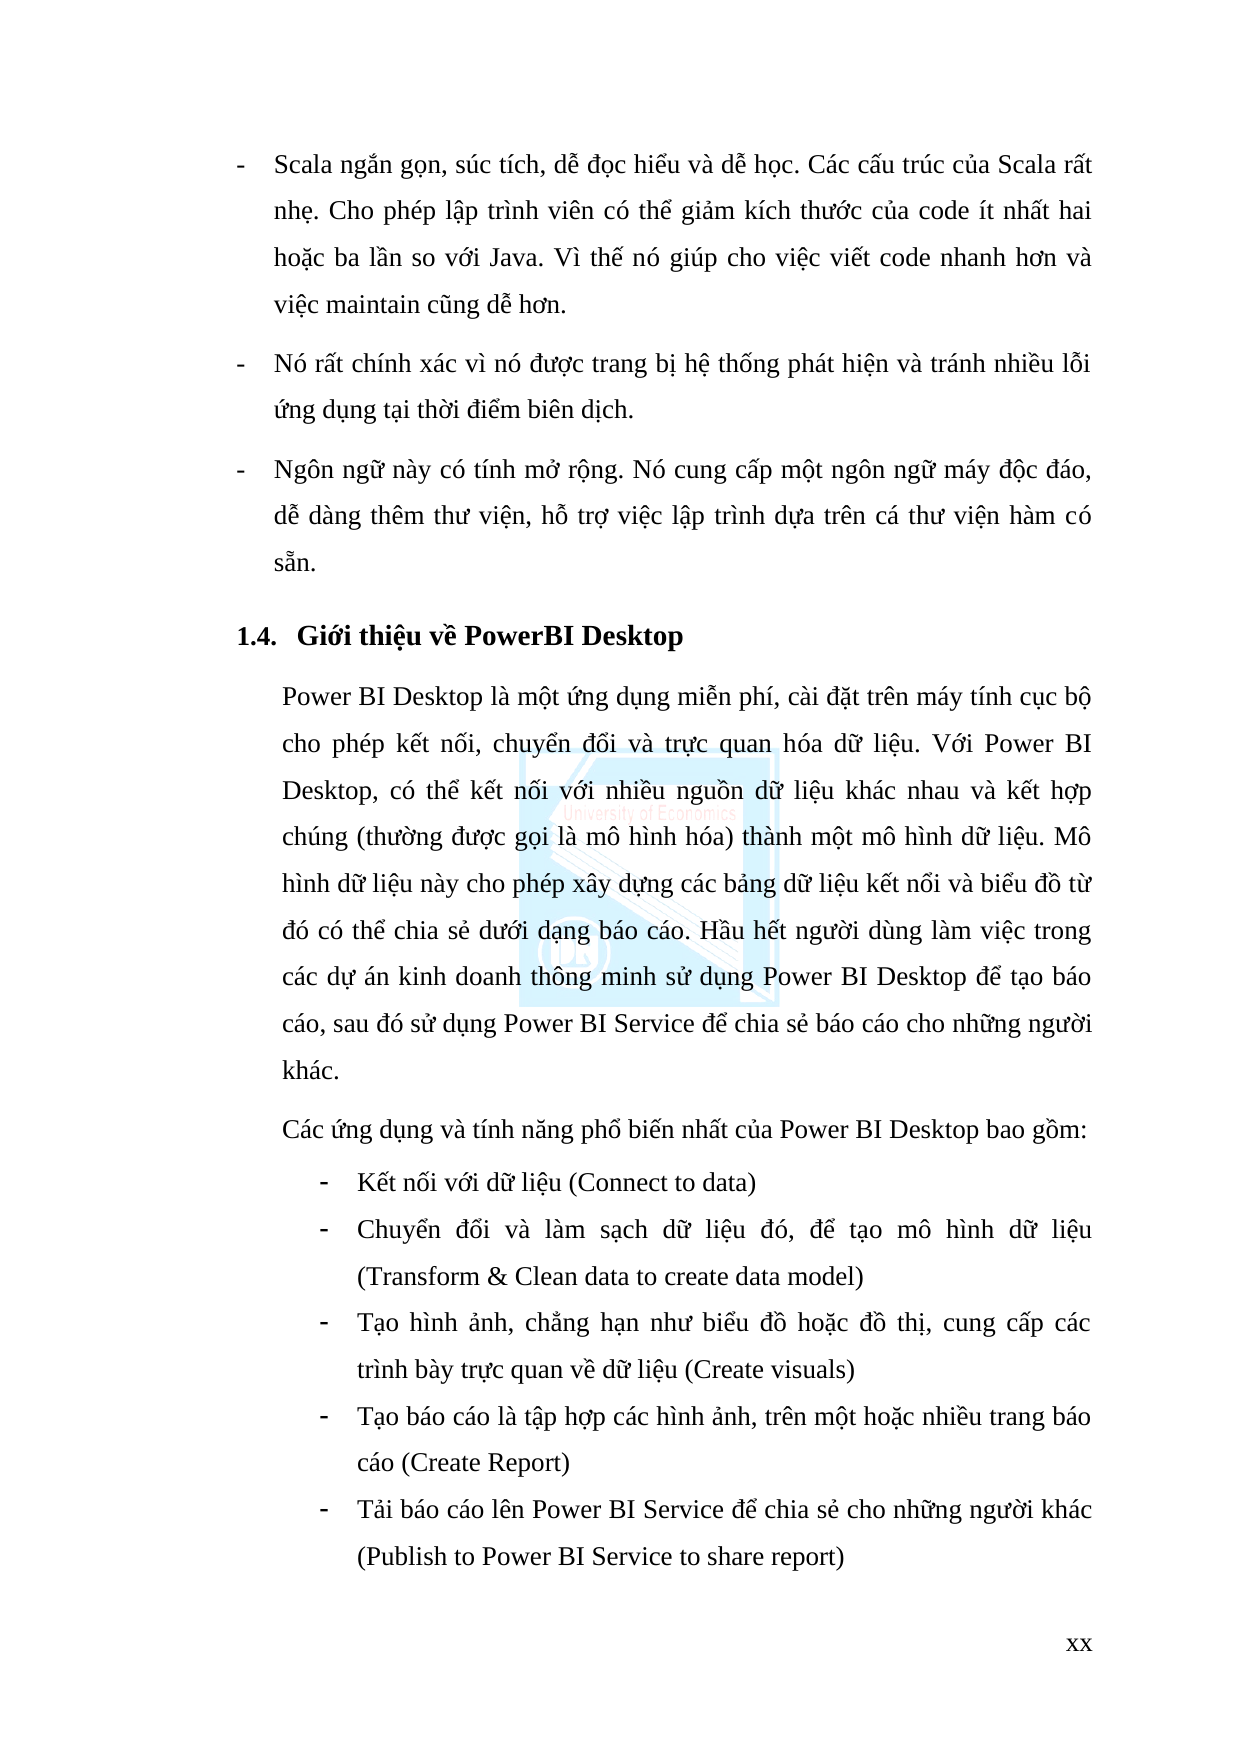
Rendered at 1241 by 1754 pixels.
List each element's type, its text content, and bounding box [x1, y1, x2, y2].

list Tạo hình ảnh, chẳng hạn như biểu đồ hoặc đồ thị, cung cấp các trình bày trực quan về dữ liệu (Create visuals) [319, 1306, 1092, 1384]
list Tạo báo cáo là tập hợp các hình ảnh, trên một hoặc nhiều trang báo cáo (Create Report) [319, 1400, 1092, 1478]
list Tải báo cáo lên Power BI Service để chia sẻ cho những người khác (Publish to Power BI Service to share report) [319, 1493, 1092, 1571]
list Chuyển đổi và làm sạch dữ liệu đó, để tạo mô hình dữ liệu (Transform & Clean data to create data model) [319, 1213, 1092, 1291]
list Kết nối với dữ liệu (Connect to data) [319, 1166, 1092, 1197]
text Các ứng dụng và tính năng phổ biến nhất của Power BI Desktop bao gồm: [282, 1113, 1092, 1144]
text Power BI Desktop là một ứng dụng miễn phí, cài đặt trên máy tính cục bộ cho phép kết nối, chuyển đổi và trực quan hóa dữ liệu. Với Power BI Desktop, có thể kết nối với nhiều nguồn dữ liệu khác nhau và kết hợp chúng (thường được gọi là mô hình hóa) thành một mô hình dữ liệu. Mô hình dữ liệu này cho phép xây dựng các bảng dữ liệu kết nổi và biểu đồ từ đó có thể chia sẻ dưới dạng báo cáo. Hầu hết người dùng làm việc trong các dự án kinh doanh thông minh sử dụng Power BI Desktop để tạo báo cáo, sau đó sử dụng Power BI Service để chia sẻ báo cáo cho những người khác. [282, 681, 1092, 1085]
text Nó rất chính xác vì nó được trang bị hệ thống phát hiện và tránh nhiều lỗi ứng dụng tại thời điểm biên dịch. [236, 347, 1092, 425]
text Ngôn ngữ này có tính mở rộng. Nó cung cấp một ngôn ngữ máy độc đáo, dễ dàng thêm thư viện, hỗ trợ việc lập trình dựa trên cá thư viện hàm có sẵn. [236, 453, 1092, 577]
subtitle Giới thiệu về PowerBI Desktop [236, 618, 1092, 651]
text Scala ngắn gọn, súc tích, dễ đọc hiểu và dễ học. Các cấu trúc của Scala rất nhẹ. Cho phép lập trình viên có thể giảm kích thước của code ít nhất hai hoặc ba lần so với Java. Vì thế nó giúp cho việc viết code nhanh hơn và việc maintain cũng dễ hơn. [236, 148, 1092, 319]
